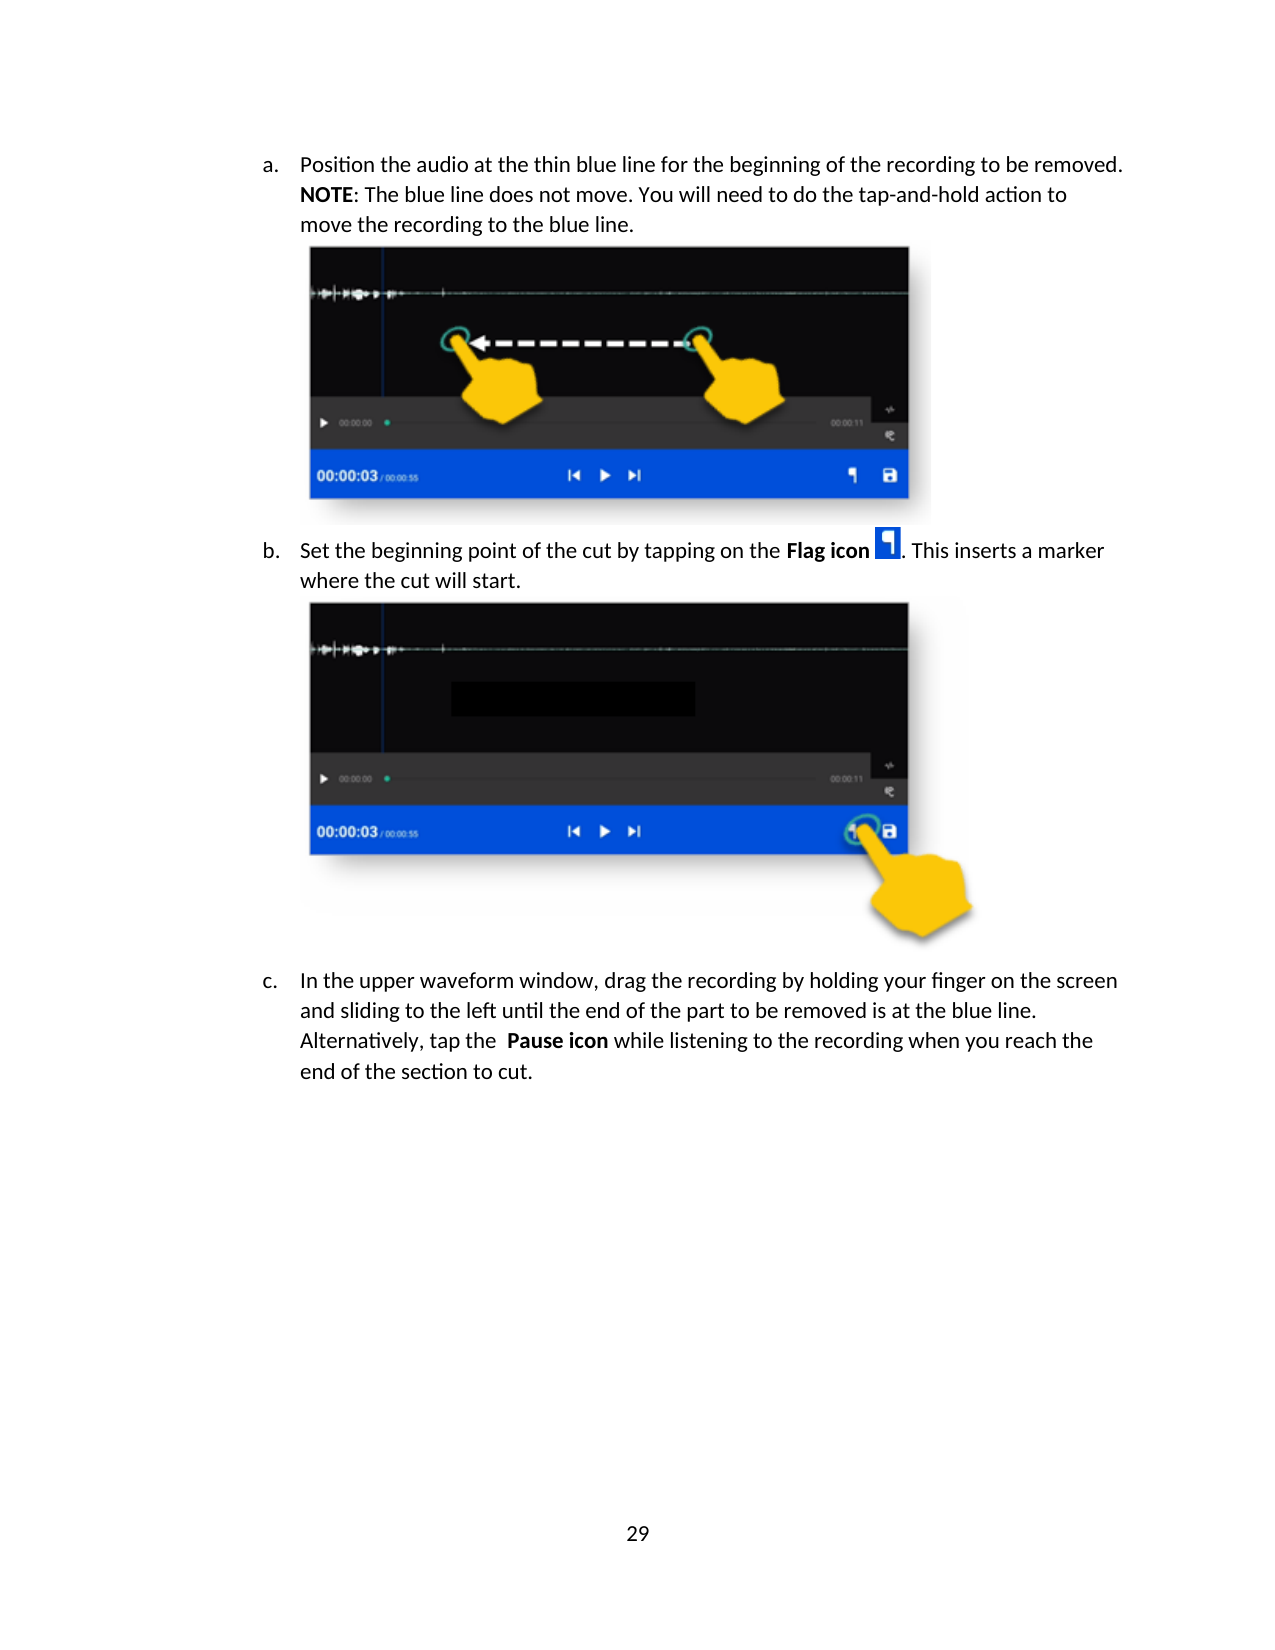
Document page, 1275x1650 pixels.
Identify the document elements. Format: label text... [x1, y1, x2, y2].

picture [875, 527, 901, 559]
picture [300, 596, 994, 964]
list In the upper waveform window, drag the recording by holding your finger on the screen and sliding to the left until the end of the part to be removed is at the blue line. Alternatively, tap the Pause icon while listening to the recording when you reach the end of the section to cut. [262, 966, 1125, 1115]
picture [300, 240, 932, 525]
